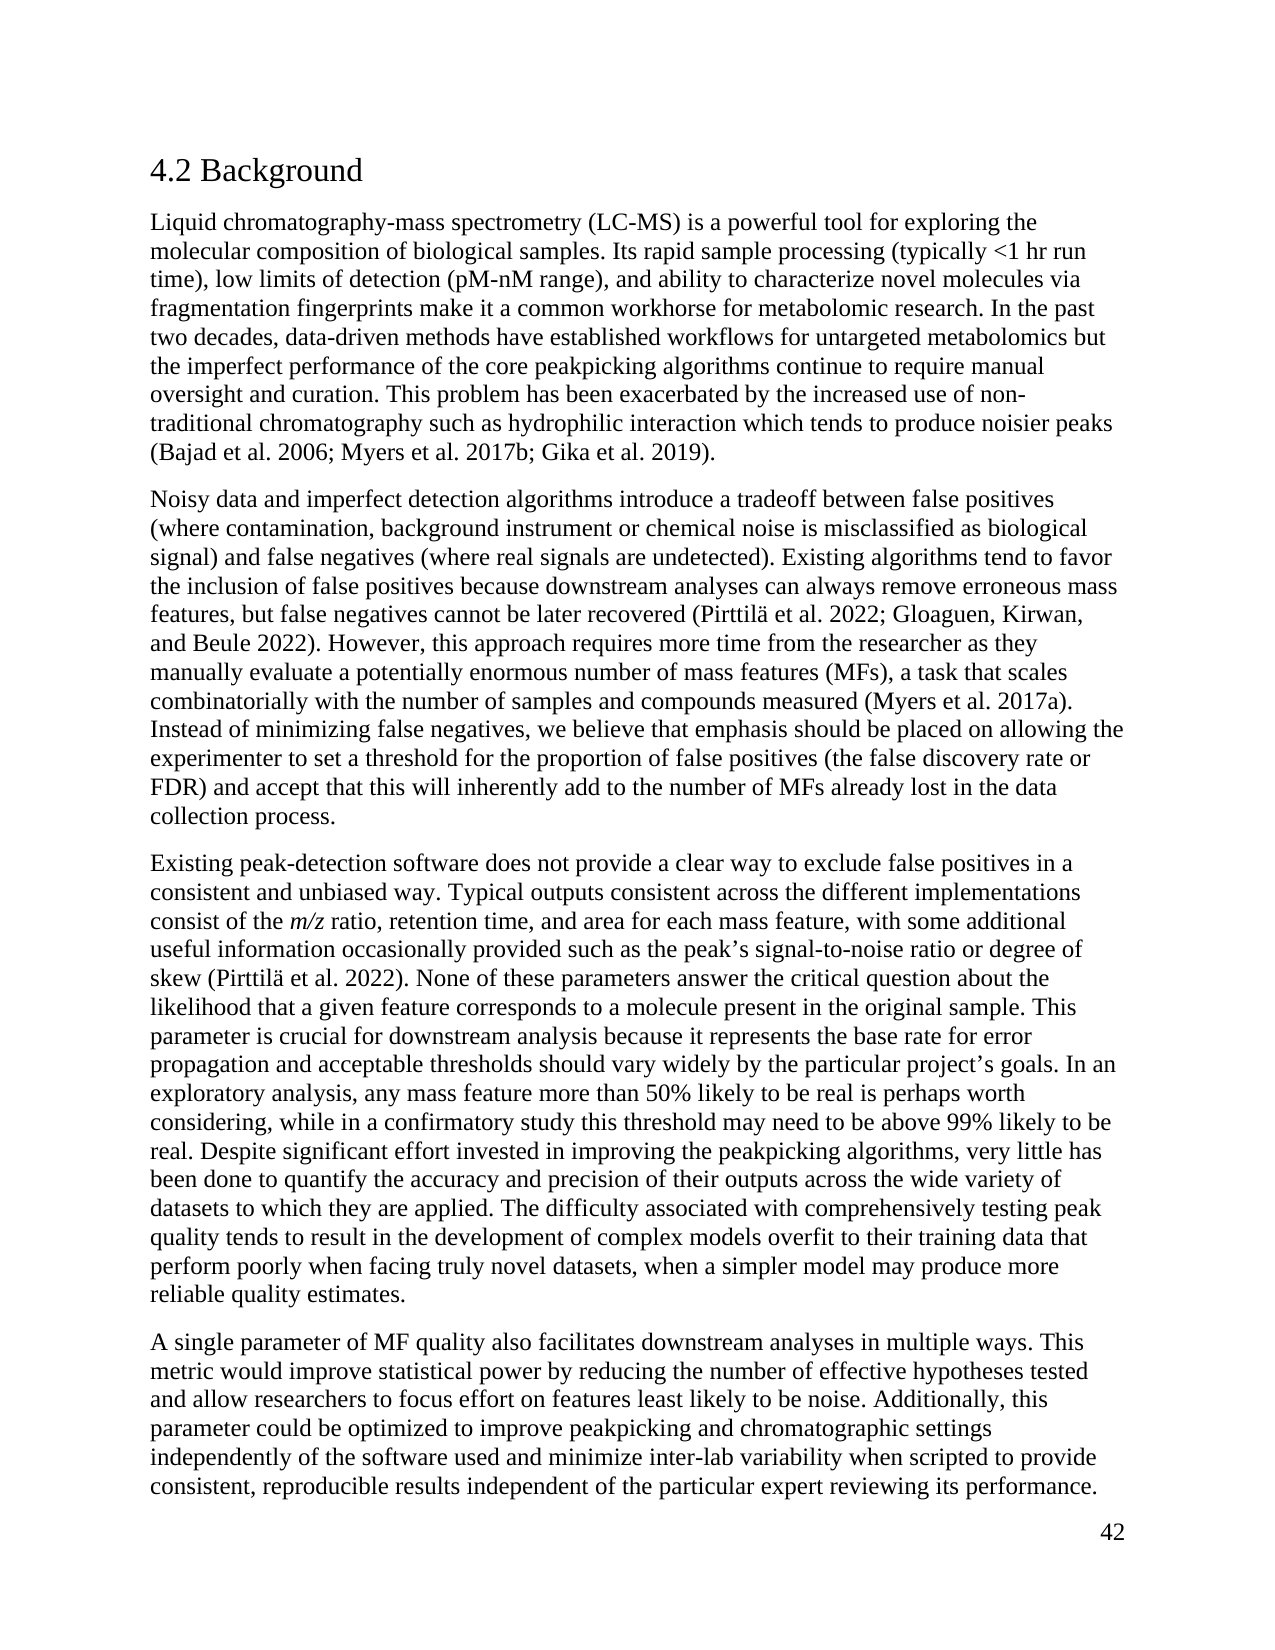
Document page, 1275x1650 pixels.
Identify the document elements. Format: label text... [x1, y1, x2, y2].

text Existing peak-detection software does not provide a clear way to exclude false positives in a consistent and unbiased way. Typical outputs consistent across the different implementations consist of the m/z ratio, retention time, and area for each mass feature, with some additional useful information occasionally provided such as the peak’s signal-to-noise ratio or degree of skew (Pirttilä et al. 2022). None of these parameters answer the critical question about the likelihood that a given feature corresponds to a molecule present in the original sample. This parameter is crucial for downstream analysis because it represents the base rate for error propagation and acceptable thresholds should vary widely by the particular project’s goals. In an exploratory analysis, any mass feature more than 50% likely to be real is perhaps worth considering, while in a confirmatory study this threshold may need to be above 99% likely to be real. Despite significant effort invested in improving the peakpicking algorithms, very little has been done to quantify the accuracy and precision of their outputs across the wide variety of datasets to which they are applied. The difficulty associated with comprehensively testing peak quality tends to result in the development of complex models overfit to their training data that perform poorly when facing truly novel datasets, when a simpler model may produce more reliable quality estimates. [150, 848, 1125, 1308]
text Liquid chromatography-mass spectrometry (LC-MS) is a powerful tool for exploring the molecular composition of biological samples. Its rapid sample processing (typically <1 hr run time), low limits of detection (pM-nM range), and ability to characterize novel molecules via fragmentation fingerprints make it a common workhorse for metabolomic research. In the past two decades, data-driven methods have established workflows for untargeted metabolomics but the imperfect performance of the core peakpicking algorithms continue to require manual oversight and curation. This problem has been exacerbated by the increased use of non-traditional chromatography such as hydrophilic interaction which tends to produce noisier peaks (Bajad et al. 2006; Myers et al. 2017b; Gika et al. 2019). [150, 207, 1125, 466]
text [150, 1327, 1125, 1499]
text Noisy data and imperfect detection algorithms introduce a tradeoff between false positives (where contamination, background instrument or chemical noise is misclassified as biological signal) and false negatives (where real signals are undetected). Existing algorithms tend to favor the inclusion of false positives because downstream analyses can always remove erroneous mass features, but false negatives cannot be later recovered (Pirttilä et al. 2022; Gloaguen, Kirwan, and Beule 2022). However, this approach requires more time from the researcher as they manually evaluate a potentially enormous number of mass features (MFs), a task that scales combinatorially with the number of samples and compounds measured (Myers et al. 2017a). Instead of minimizing false negatives, we believe that emphasis should be placed on allowing the experimenter to set a threshold for the proportion of false positives (the false discovery rate or FDR) and accept that this will inherently add to the number of MFs already lost in the data collection process. [150, 484, 1125, 829]
subtitle 4.2 Background [150, 150, 1125, 188]
